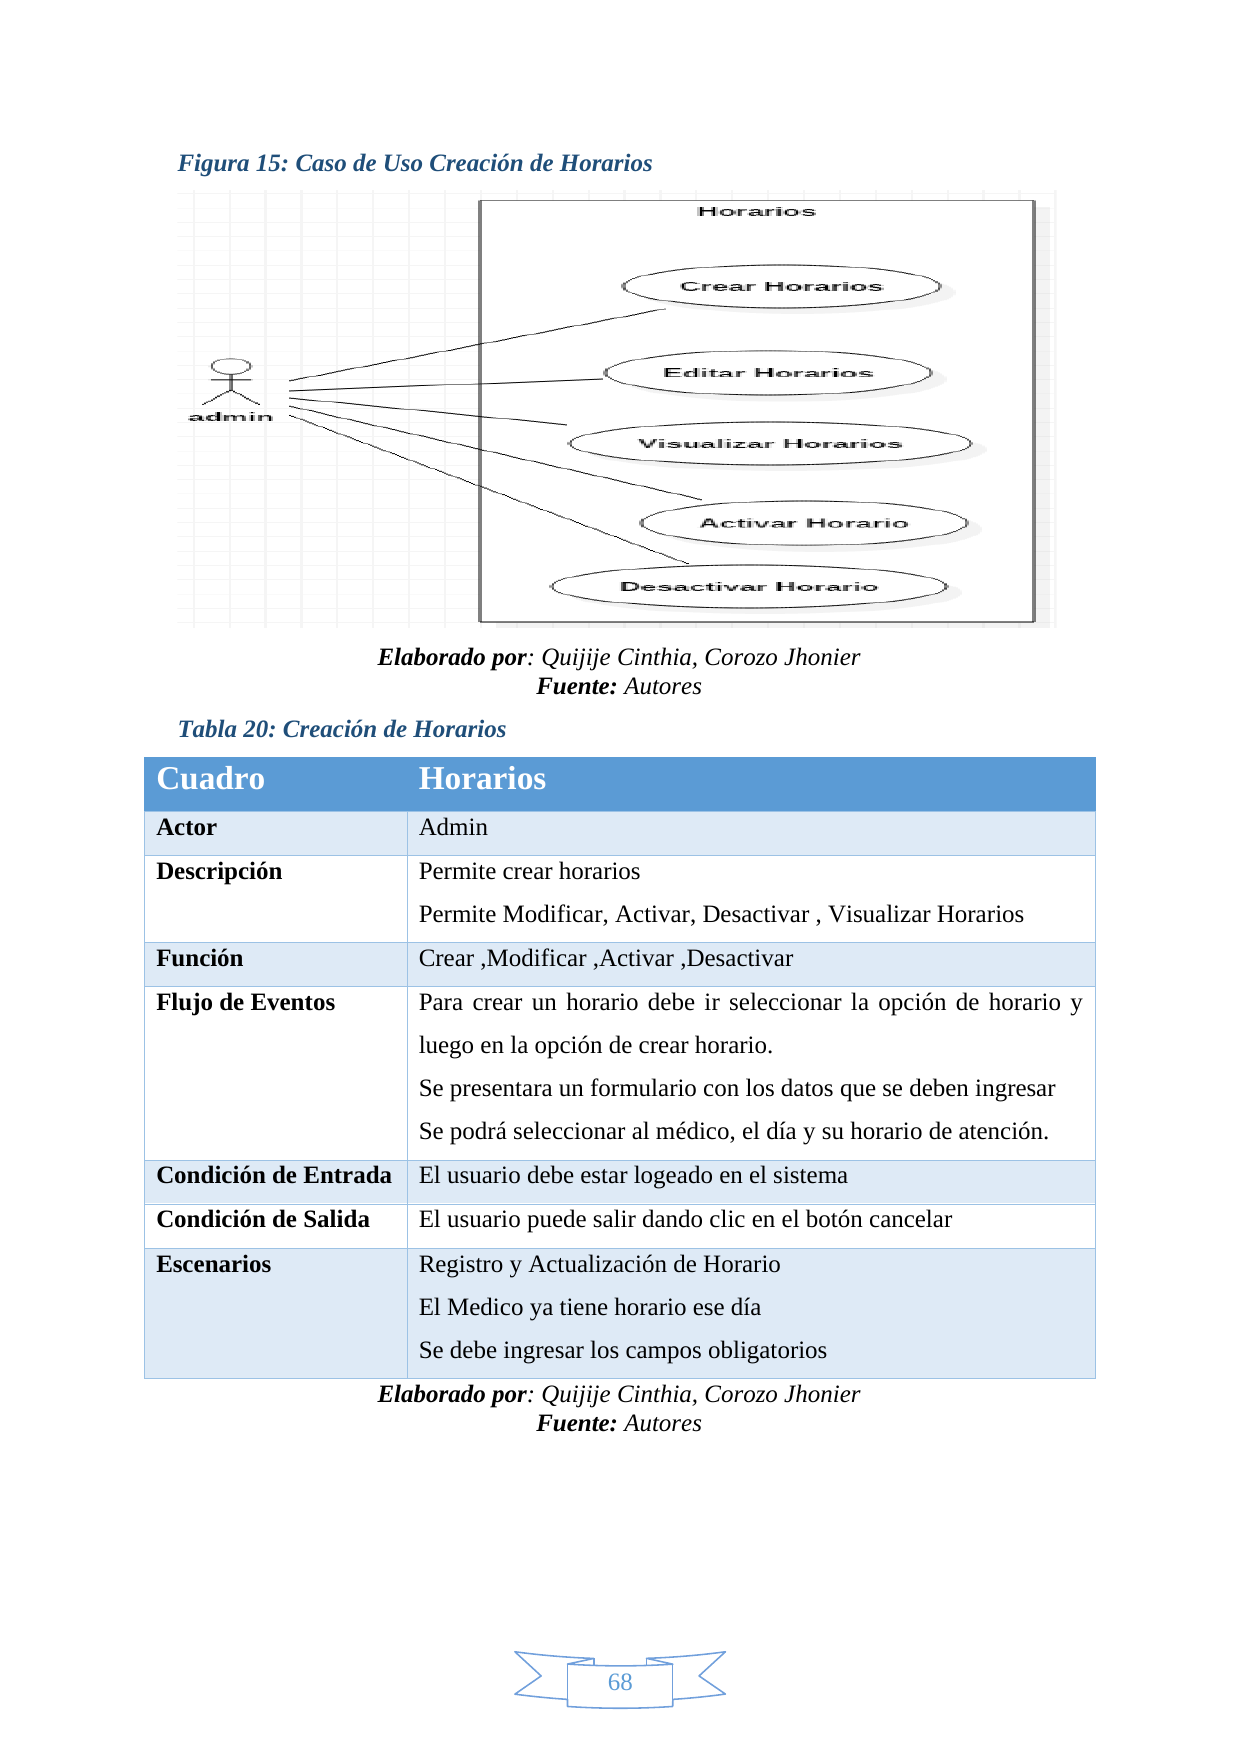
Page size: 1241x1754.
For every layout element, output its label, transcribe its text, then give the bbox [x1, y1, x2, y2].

table_cell Condición de Salida [145, 1205, 407, 1248]
table_cell El usuario puede salir dando clic en el botón cancelar [408, 1205, 1095, 1248]
table_cell Registro y Actualización de Horario El Medico ya tiene horario ese día Se debe ingresar los campos obligatorios [408, 1249, 1095, 1378]
text Figura 15: Caso de Uso Creación de Horarios [177, 148, 1063, 176]
text Elaborado por: Quijije Cinthia, Corozo Jhonier [177, 642, 1063, 671]
table_cell Para crear un horario debe ir seleccionar la opción de horario y luego en la opción de crear horario. Se presentara un formulario con los datos que se deben ingresar Se podrá seleccionar al médico, el día y su horario de atención. [408, 987, 1095, 1159]
table_cell Función [145, 943, 407, 986]
table_cell Condición de Entrada [145, 1161, 407, 1203]
table_header Cuadro [145, 758, 407, 811]
text Fuente: Autores [177, 1408, 1063, 1436]
table_cell Descripción [145, 856, 407, 942]
table_cell Crear ,Modificar ,Activar ,Desactivar [408, 943, 1095, 986]
table_cell Permite crear horarios Permite Modificar, Activar, Desactivar , Visualizar Horarios [408, 856, 1095, 942]
text Tabla 20: Creación de Horarios [177, 714, 1063, 743]
text Elaborado por: Quijije Cinthia, Corozo Jhonier [177, 1379, 1063, 1408]
table_cell Escenarios [145, 1249, 407, 1378]
table_cell El usuario debe estar logeado en el sistema [408, 1161, 1095, 1203]
text Fuente: Autores [177, 671, 1063, 699]
table_cell Flujo de Eventos [145, 987, 407, 1159]
table_cell Admin [408, 812, 1095, 855]
table_cell Actor [145, 812, 407, 855]
picture [177, 190, 1057, 628]
table_header Horarios [408, 758, 1095, 811]
